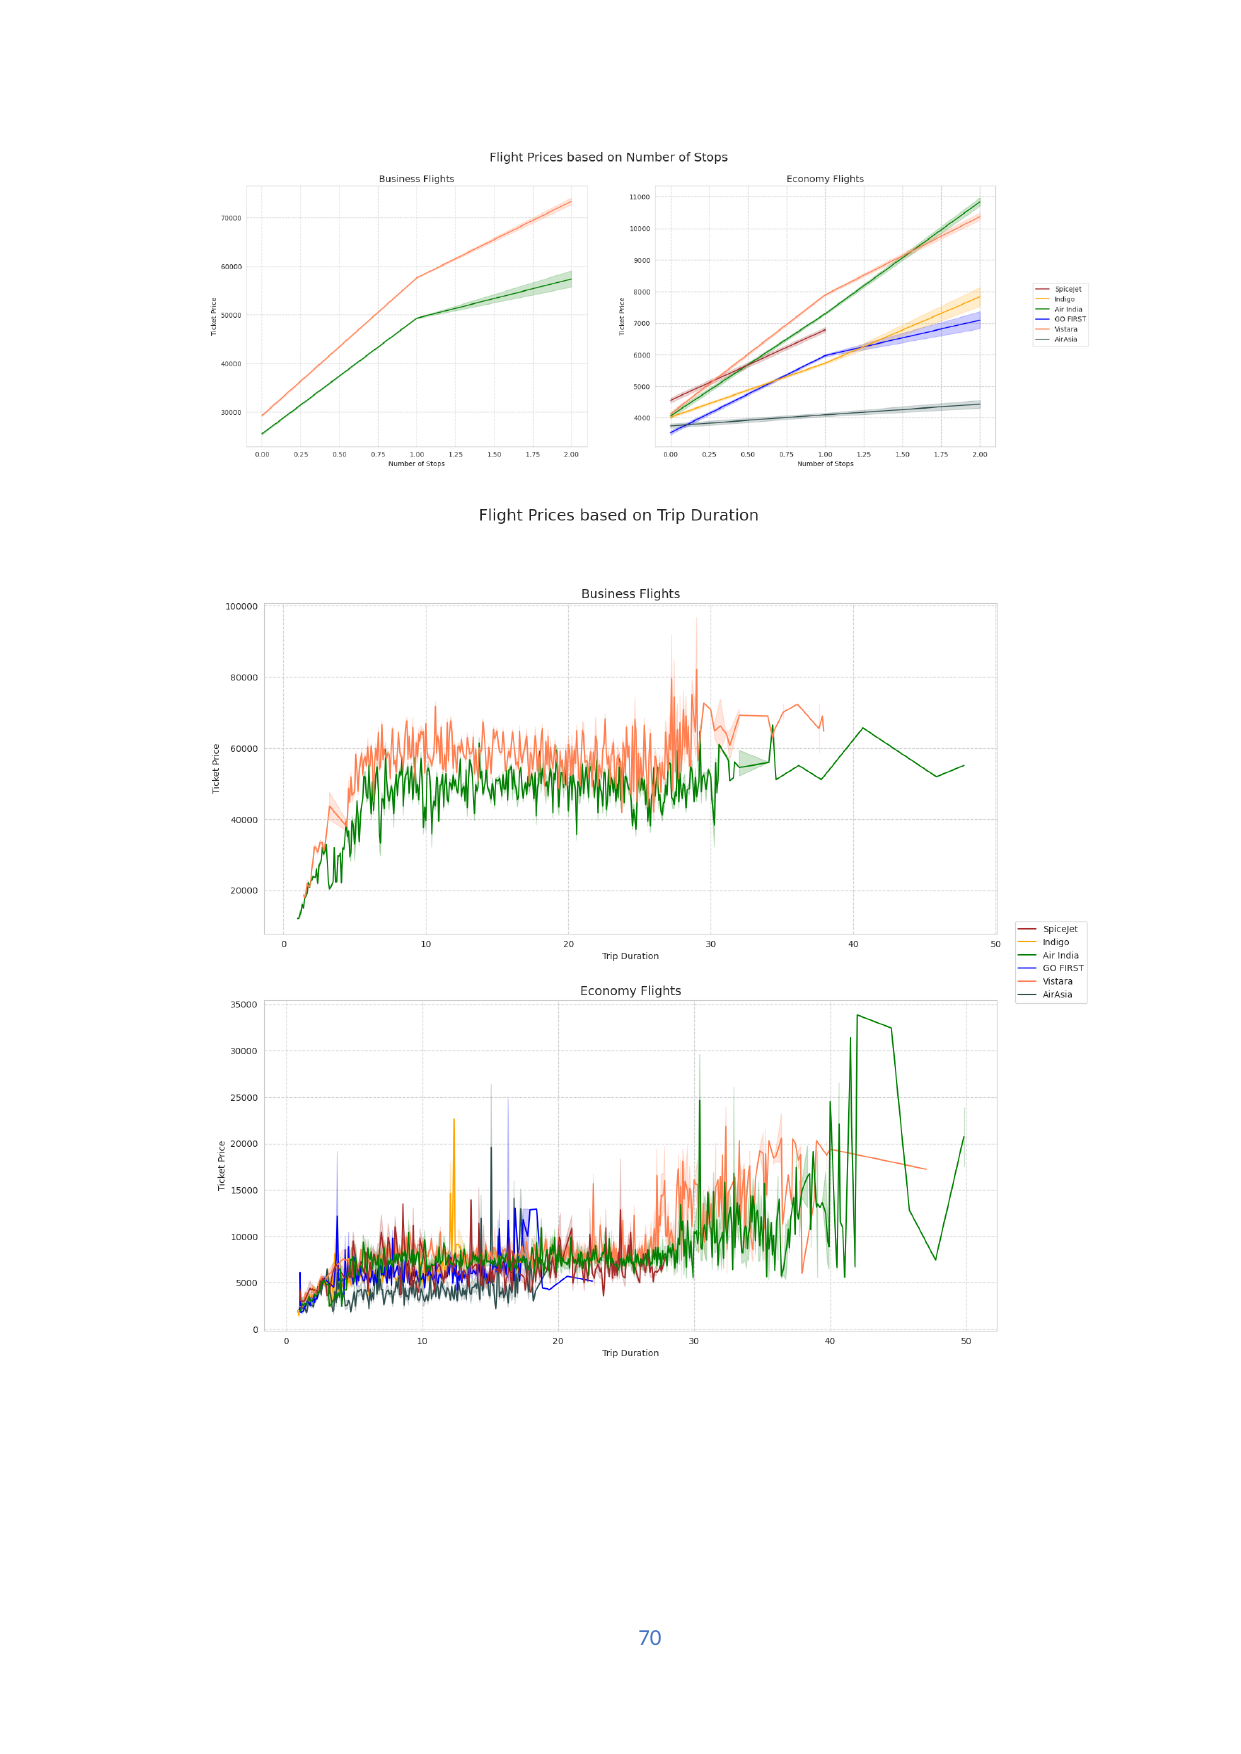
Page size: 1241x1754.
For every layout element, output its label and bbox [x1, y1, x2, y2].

picture [206, 502, 1093, 1364]
picture [206, 147, 1093, 472]
